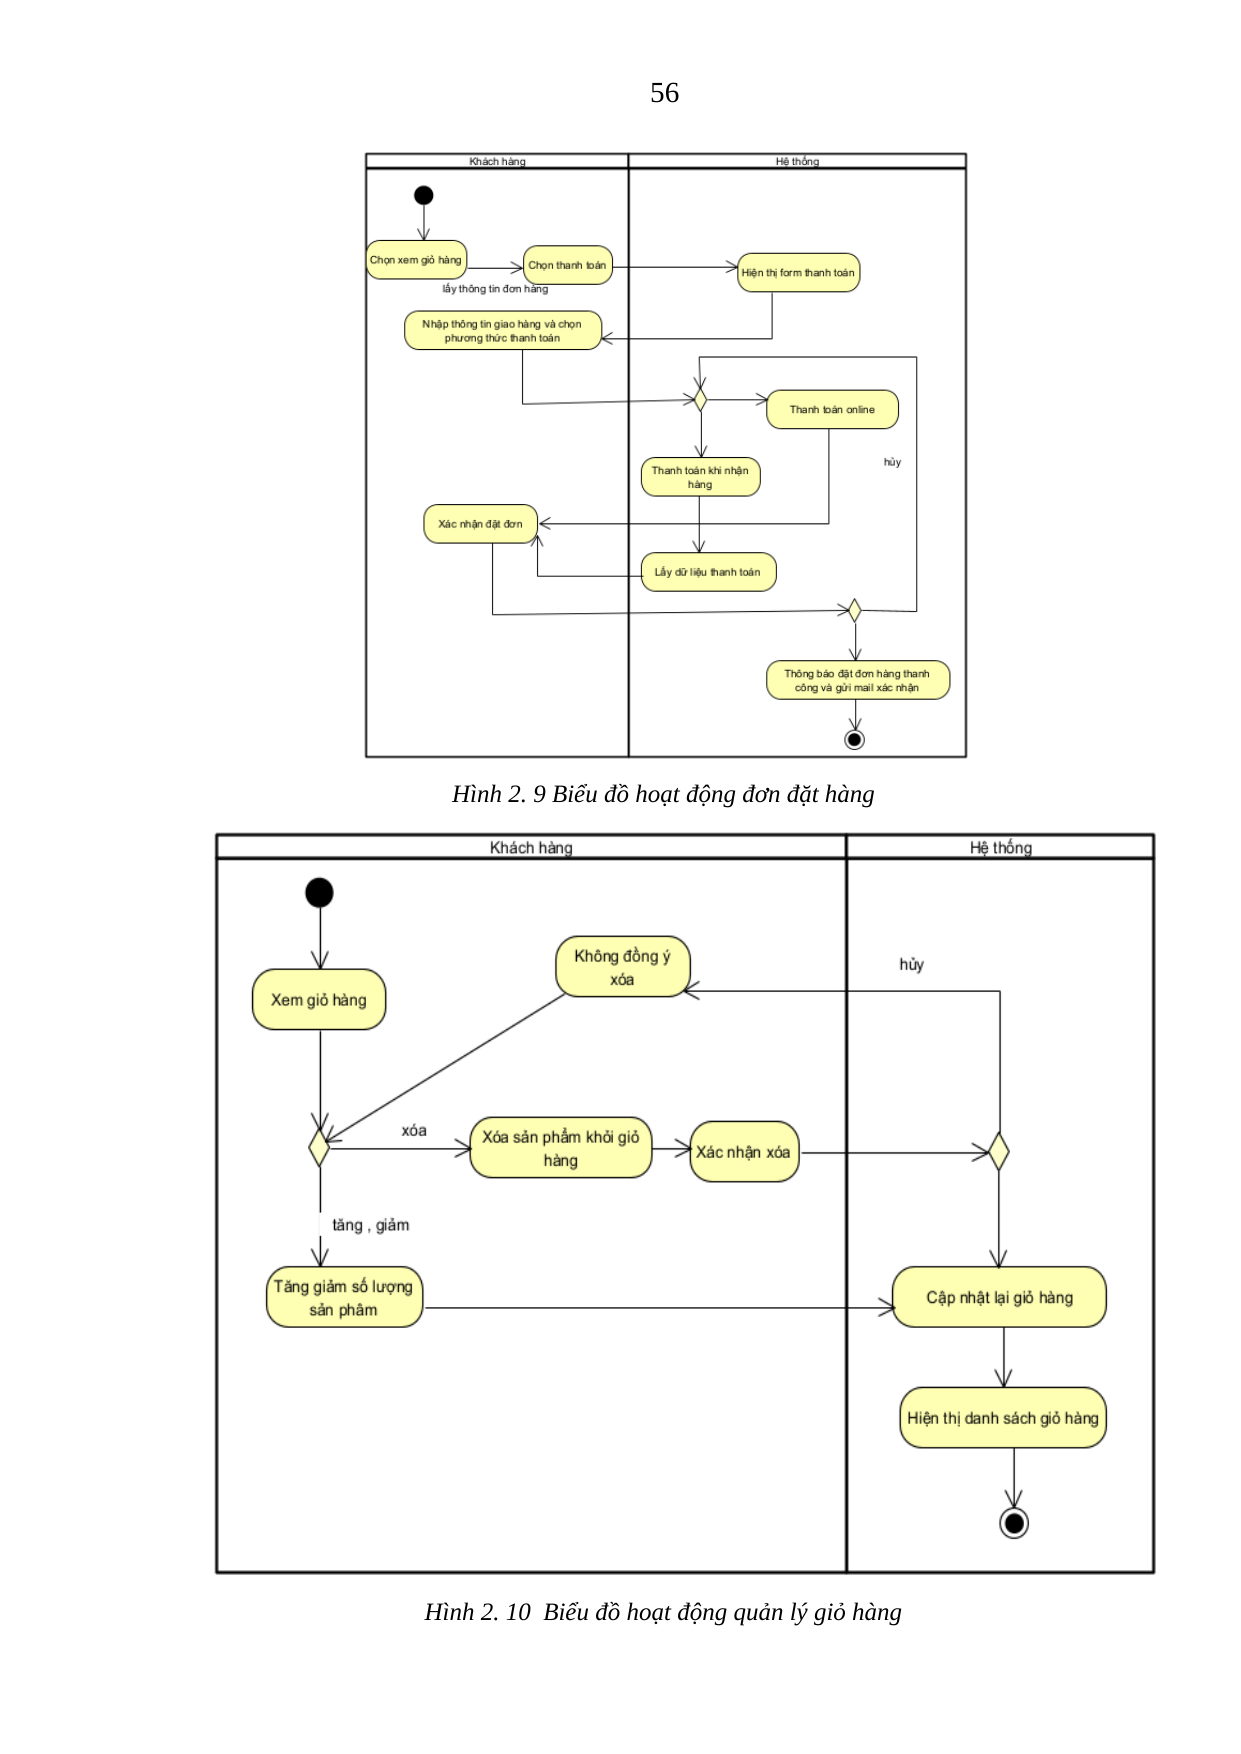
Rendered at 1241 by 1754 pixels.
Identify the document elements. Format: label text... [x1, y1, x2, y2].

text Hình 2. 9 Biểu đồ hoạt động đơn đặt hàng [207, 779, 1122, 808]
picture [206, 822, 1166, 1583]
picture [356, 148, 973, 765]
text Hình 2. 10 Biểu đồ hoạt động quản lý giỏ hàng [207, 1597, 1122, 1625]
